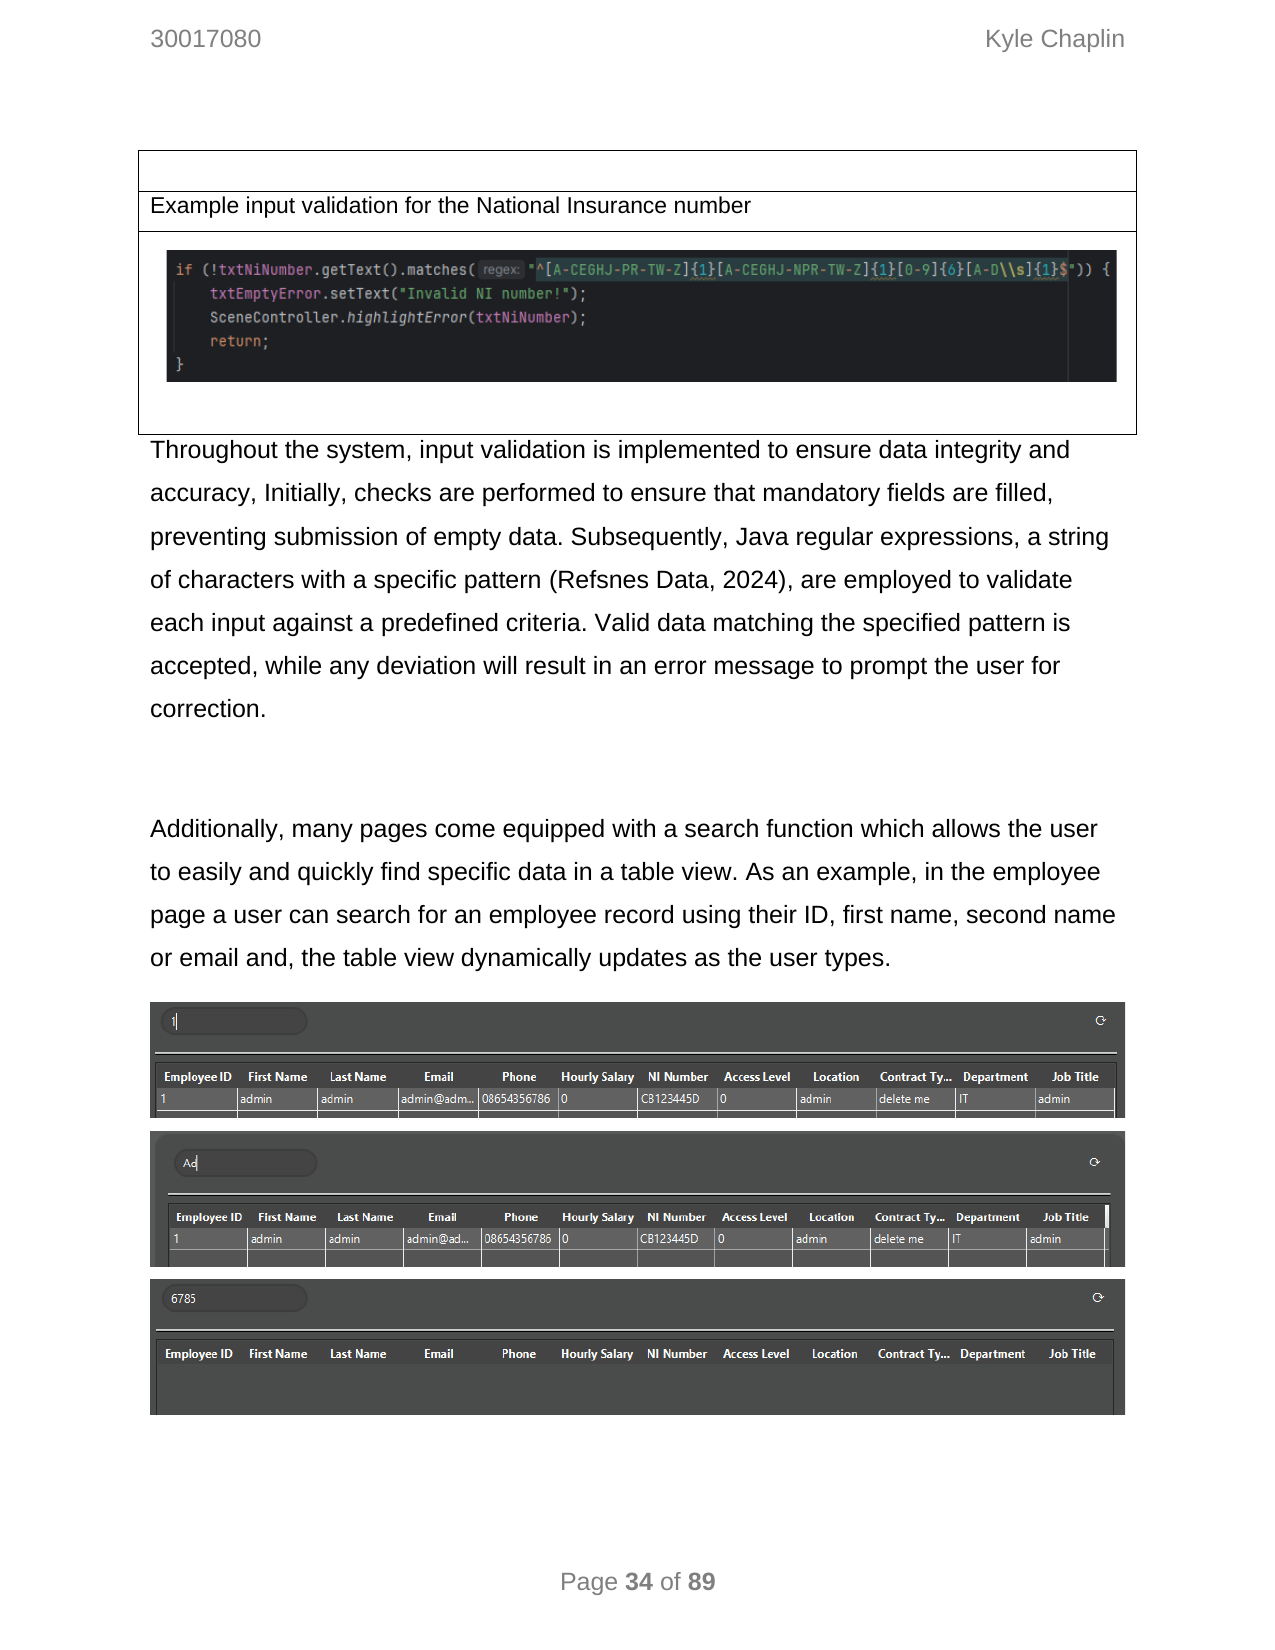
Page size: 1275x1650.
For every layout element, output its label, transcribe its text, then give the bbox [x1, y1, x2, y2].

table_cell [139, 1280, 1136, 1427]
table_cell [139, 232, 1136, 434]
text Additionally, many pages come equipped with a search function which allows the user to easily and quickly find specific data in a table view. As an example, in the employee page a user can search for an employee record using their ID, first name, second name or email and, the table view dynamically updates as the user types. [150, 813, 1125, 972]
picture [166, 250, 1117, 382]
table_cell [139, 1131, 1136, 1280]
picture [150, 1002, 1125, 1118]
table_cell Example input validation for the National Insurance number [139, 192, 1136, 231]
table_header [139, 1003, 1136, 1131]
text Throughout the system, input validation is implemented to ensure data integrity and accuracy, Initially, checks are performed to ensure that mandatory fields are filled, preventing submission of empty data. Subsequently, Java regular expressions, a string of characters with a specific pattern , are employed to validate each input against a predefined criteria. Valid data matching the specified pattern is accepted, while any deviation will result in an error message to prompt the user for correction. [150, 435, 1125, 723]
picture [150, 1279, 1125, 1415]
picture [150, 1131, 1125, 1267]
table_cell [139, 151, 1136, 191]
